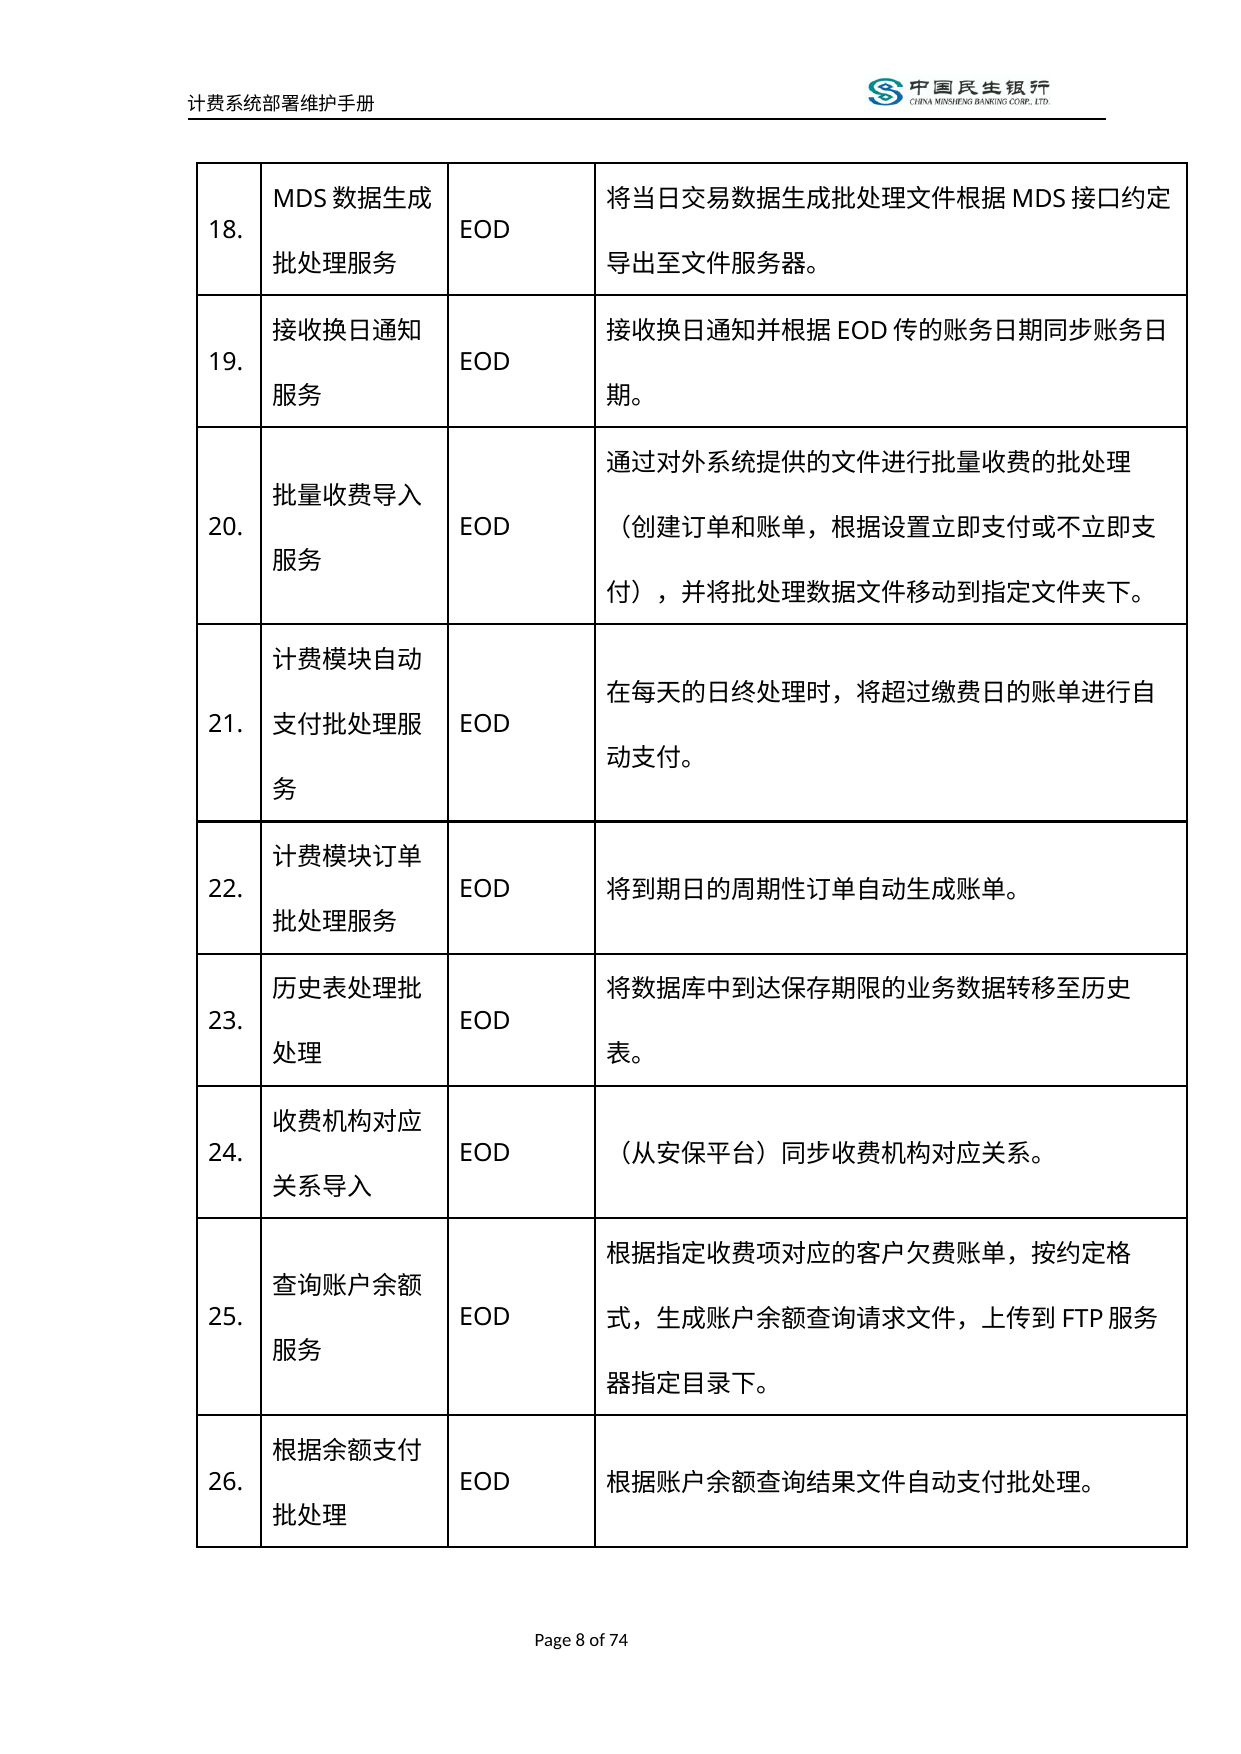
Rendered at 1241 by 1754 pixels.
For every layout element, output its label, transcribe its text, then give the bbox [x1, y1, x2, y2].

table_cell 22. [198, 823, 260, 952]
table_cell EOD [449, 955, 594, 1084]
table_cell 21. [198, 625, 260, 820]
table_cell 收费机构对应关系导入 [262, 1087, 447, 1217]
table_cell 通过对外系统提供的文件进行批量收费的批处理（创建订单和账单，根据设置立即支付或不立即支付），并将批处理数据文件移动到指定文件夹下。 [596, 428, 1186, 623]
table_cell 26. [198, 1416, 260, 1546]
table_cell 计费模块订单批处理服务 [262, 823, 447, 952]
table_cell EOD [449, 625, 594, 820]
table_cell 根据指定收费项对应的客户欠费账单，按约定格式，生成账户余额查询请求文件，上传到FTP服务器指定目录下。 [596, 1219, 1186, 1414]
table_cell 查询账户余额服务 [262, 1219, 447, 1414]
table_cell 19. [198, 296, 260, 426]
table_cell 将到期日的周期性订单自动生成账单。 [596, 823, 1186, 952]
table_cell 在每天的日终处理时，将超过缴费日的账单进行自动支付。 [596, 625, 1186, 820]
table_cell 接收换日通知服务 [262, 296, 447, 426]
table_cell 25. [198, 1219, 260, 1414]
table_cell EOD [449, 1087, 594, 1217]
table_cell EOD [449, 1219, 594, 1414]
table_cell EOD [449, 428, 594, 623]
table_cell 将当日交易数据生成批处理文件根据MDS接口约定导出至文件服务器。 [596, 164, 1186, 294]
table_cell EOD [449, 1416, 594, 1546]
table_cell 24. [198, 1087, 260, 1217]
table_cell 计费模块自动支付批处理服务 [262, 625, 447, 820]
table_cell 20. [198, 428, 260, 623]
table_cell 根据账户余额查询结果文件自动支付批处理。 [596, 1416, 1186, 1546]
table_cell 接收换日通知并根据EOD传的账务日期同步账务日期。 [596, 296, 1186, 426]
table_cell 18. [198, 164, 260, 294]
table_cell MDS数据生成批处理服务 [262, 164, 447, 294]
picture [863, 68, 1053, 114]
table_cell 历史表处理批处理 [262, 955, 447, 1084]
table_cell EOD [449, 164, 594, 294]
table_cell 将数据库中到达保存期限的业务数据转移至历史表。 [596, 955, 1186, 1084]
table_cell 批量收费导入服务 [262, 428, 447, 623]
table_cell 根据余额支付批处理 [262, 1416, 447, 1546]
table_cell EOD [449, 823, 594, 952]
table_cell EOD [449, 296, 594, 426]
table_cell （从安保平台）同步收费机构对应关系。 [596, 1087, 1186, 1217]
table_cell 23. [198, 955, 260, 1084]
